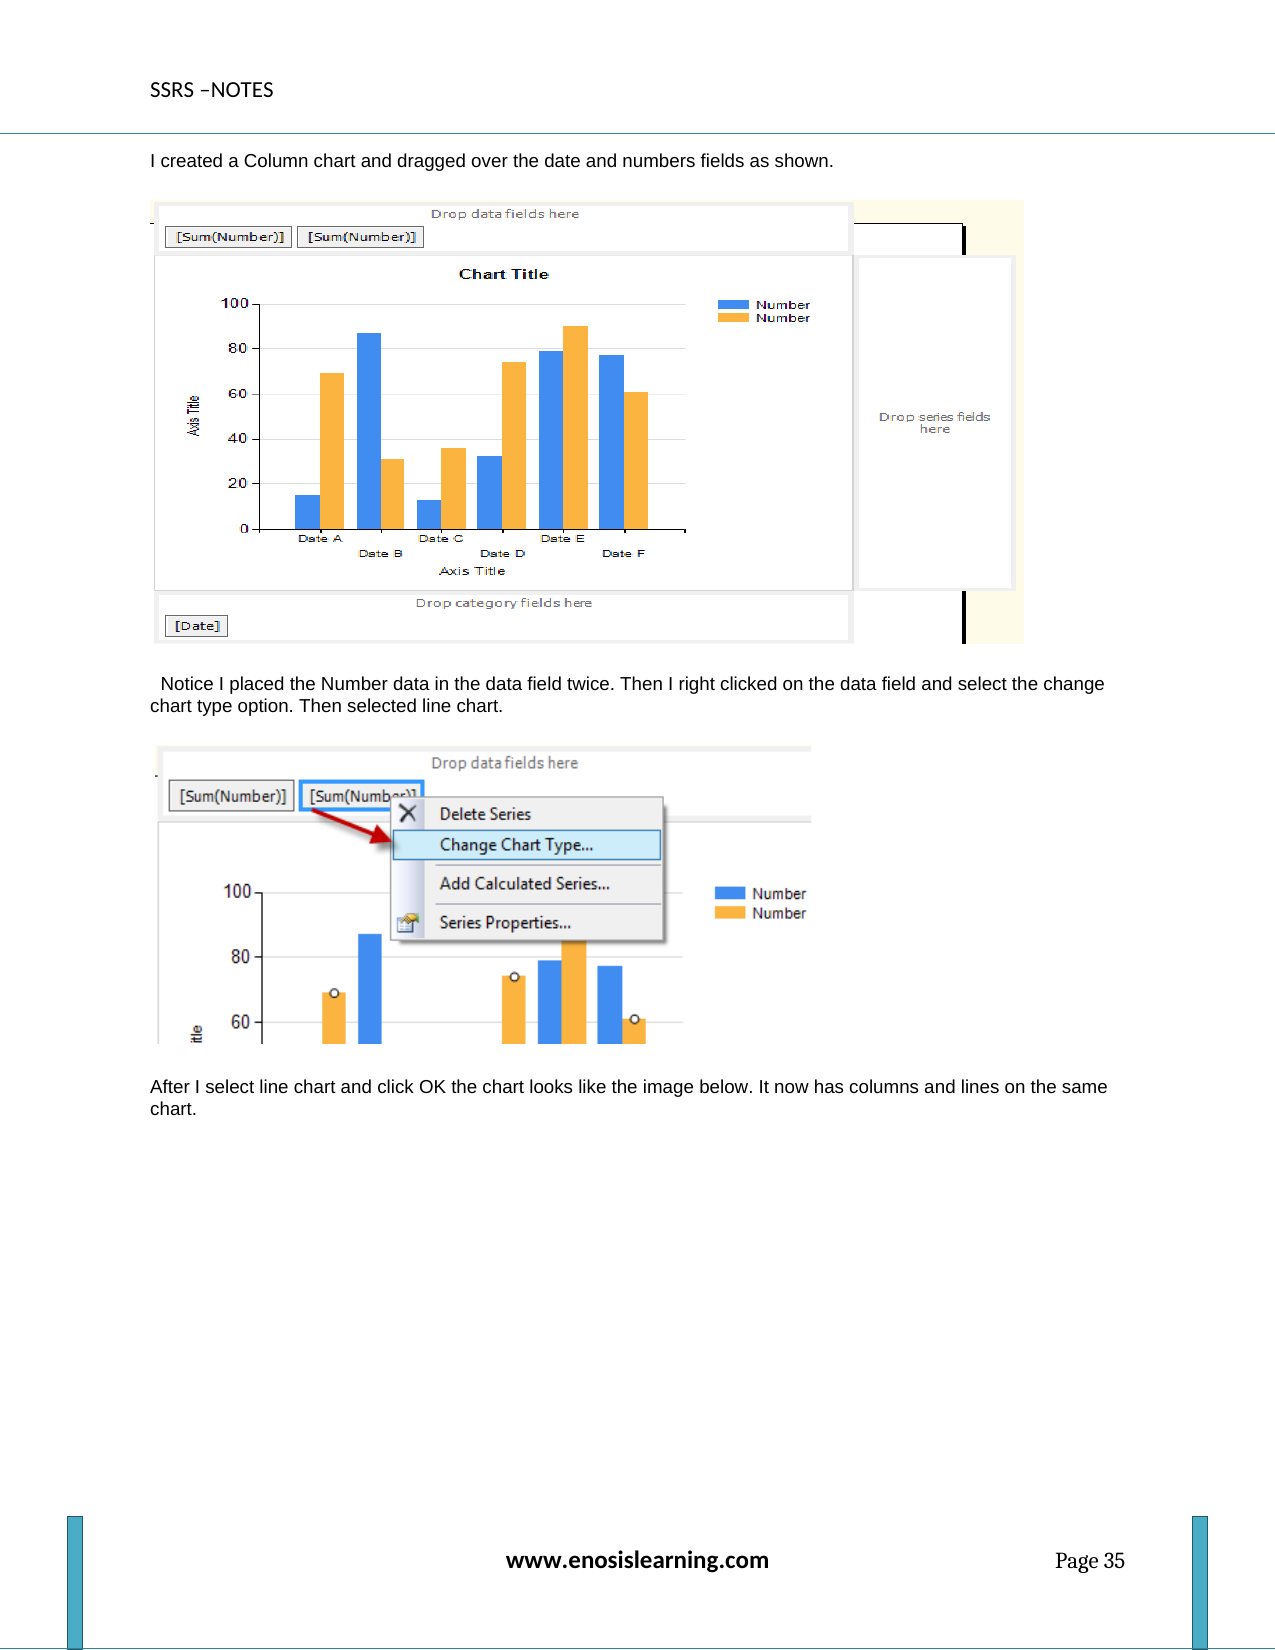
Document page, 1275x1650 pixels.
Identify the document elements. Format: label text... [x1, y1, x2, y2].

text Notice I placed the Number data in the data field twice. Then I right clicked on the data field and select the change chart type option. Then selected line chart. [150, 673, 1125, 716]
picture [155, 745, 812, 1044]
text I created a Column chart and dragged over the date and numbers fields as shown. [150, 150, 1125, 172]
picture [150, 200, 1025, 644]
text After I select line chart and click OK the chart looks like the image below. It now has columns and lines on the same chart. [150, 1076, 1125, 1119]
